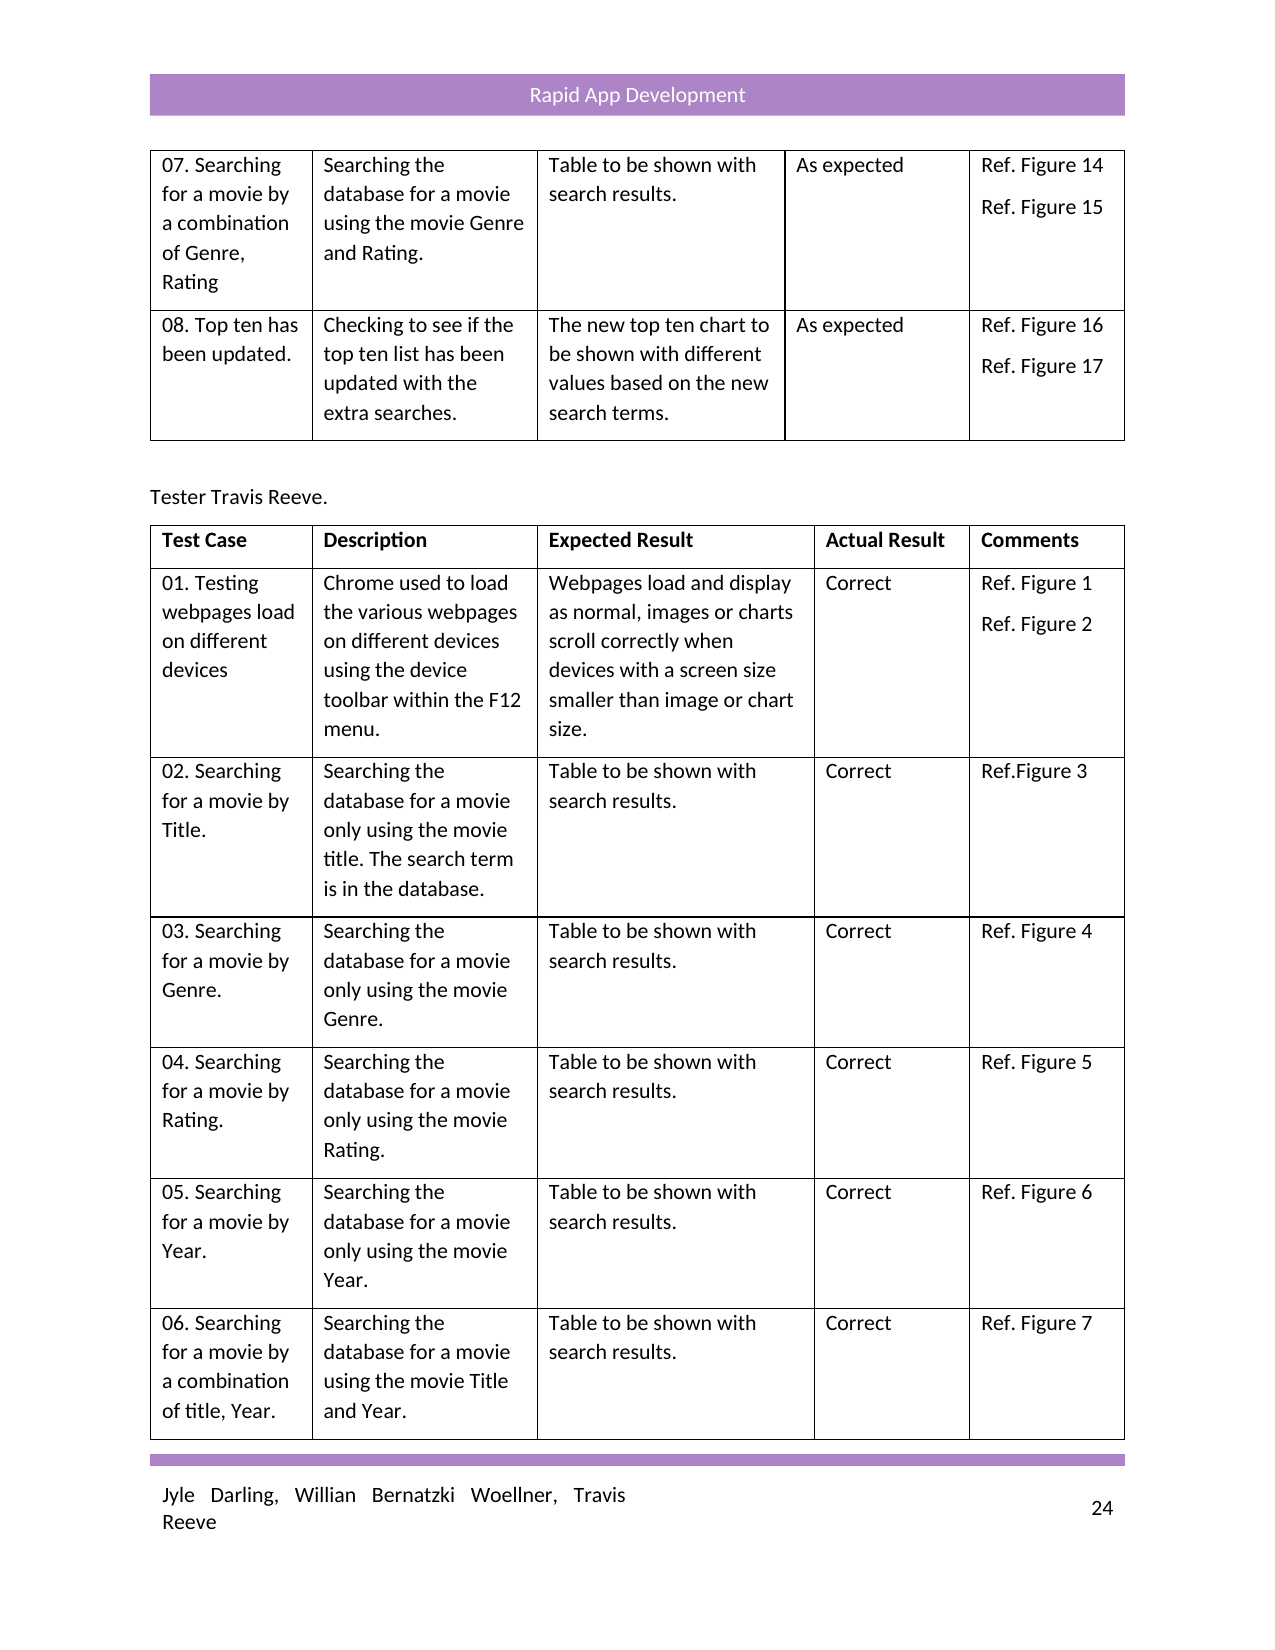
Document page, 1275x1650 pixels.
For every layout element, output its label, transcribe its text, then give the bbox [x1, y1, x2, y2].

table_cell Checking to see if the top ten list has been updated with the extra searches. [313, 311, 537, 440]
text Tester Travis Reeve. [150, 483, 1125, 510]
table_cell 03. Searching for a movie by Genre. [151, 918, 312, 1047]
table_cell 02. Searching for a movie by Title. [151, 758, 312, 916]
table_cell Table to be shown with search results. [538, 1179, 814, 1308]
table_cell 01. Testing webpages load on different devices [151, 569, 312, 757]
table_cell Chrome used to load the various webpages on different devices using the device toolbar within the F12 menu. [313, 569, 537, 757]
table_cell Correct [815, 1179, 969, 1308]
table_cell Searching the database for a movie using the movie Title and Year. [313, 1309, 537, 1438]
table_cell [538, 1309, 814, 1438]
table_cell Table to be shown with search results. [538, 1048, 814, 1177]
table_cell Searching the database for a movie using the movie Genre and Rating. [313, 151, 537, 310]
table_cell 06. Searching for a movie by a combination of title, Year. [151, 1309, 312, 1438]
table_cell As expected [786, 151, 969, 310]
table_cell Ref. Figure 4 [970, 918, 1124, 1047]
table_cell Correct [815, 1048, 969, 1177]
table_cell The new top ten chart to be shown with different values based on the new search terms. [538, 311, 784, 440]
table_cell 08. Top ten has been updated. [151, 311, 312, 440]
table_cell Searching the database for a movie only using the movie title. The search term is in the database. [313, 758, 537, 916]
table_cell Ref. Figure 16 Ref. Figure 17 [970, 311, 1124, 440]
table_cell Ref. Figure 6 [970, 1179, 1124, 1308]
table_cell Correct [815, 758, 969, 916]
table_cell Table to be shown with search results. [538, 918, 814, 1047]
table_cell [538, 151, 784, 310]
table_header Description [313, 526, 537, 568]
table_cell 07. Searching for a movie by a combination of Genre, Rating [151, 151, 312, 310]
table_cell Ref. Figure 1 Ref. Figure 2 [970, 569, 1124, 757]
table_cell As expected [786, 311, 969, 440]
table_cell Ref. Figure 14 Ref. Figure 15 [970, 151, 1124, 310]
table_cell Ref. Figure 5 [970, 1048, 1124, 1177]
table_cell Correct [815, 569, 969, 757]
table_cell 04. Searching for a movie by Rating. [151, 1048, 312, 1177]
table_cell Webpages load and display as normal, images or charts scroll correctly when devices with a screen size smaller than image or chart size. [538, 569, 814, 757]
table_cell Table to be shown with search results. [538, 758, 814, 916]
table_header Comments [970, 526, 1124, 568]
table_header Expected Result [538, 526, 814, 568]
table_cell Correct [815, 918, 969, 1047]
table_cell Searching the database for a movie only using the movie Rating. [313, 1048, 537, 1177]
table_cell Correct [815, 1309, 969, 1438]
table_cell Ref.Figure 3 [970, 758, 1124, 916]
table_header Test Case [151, 526, 312, 568]
table_header Actual Result [815, 526, 969, 568]
table_cell 05. Searching for a movie by Year. [151, 1179, 312, 1308]
table_cell Searching the database for a movie only using the movie Year. [313, 1179, 537, 1308]
table_cell Ref. Figure 7 [970, 1309, 1124, 1438]
table_cell Searching the database for a movie only using the movie Genre. [313, 918, 537, 1047]
